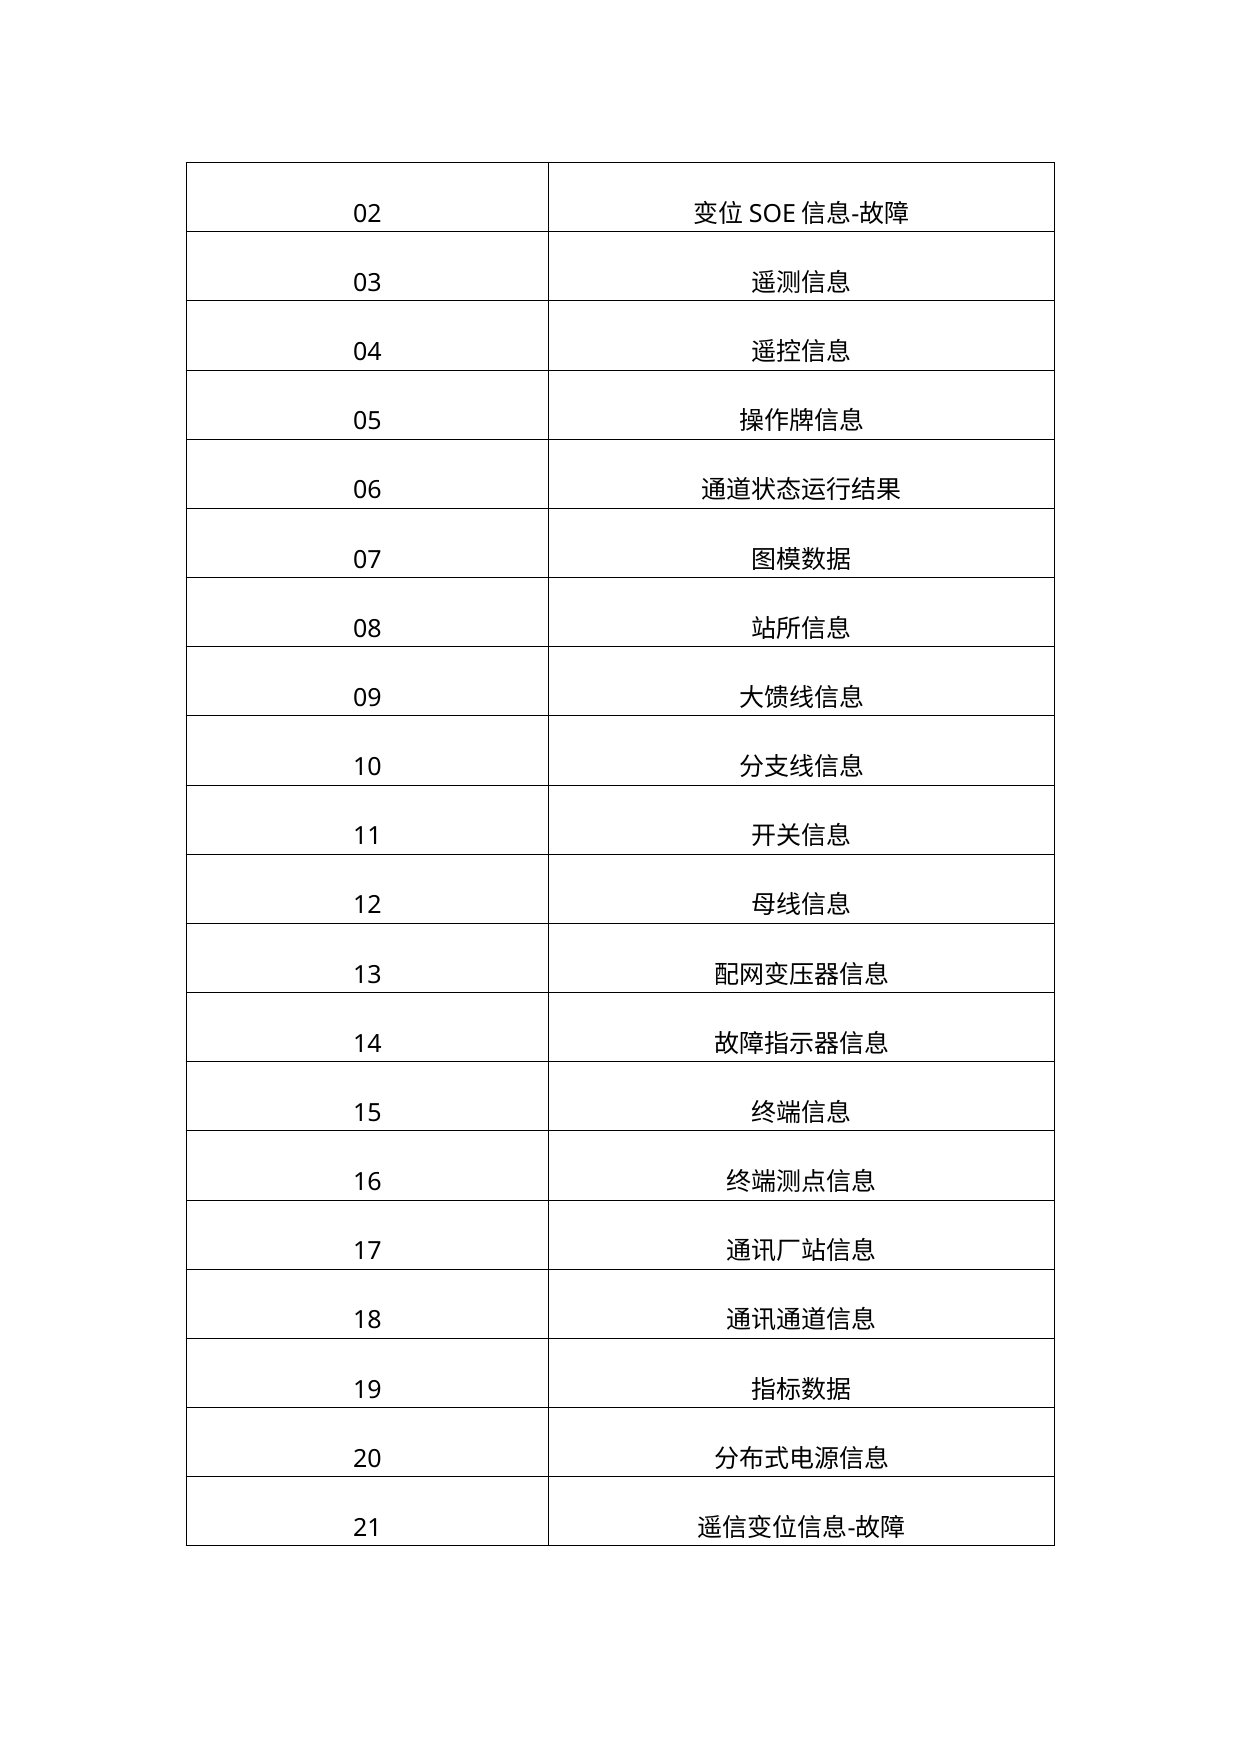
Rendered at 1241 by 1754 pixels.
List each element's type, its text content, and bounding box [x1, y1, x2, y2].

table_cell 11 [187, 786, 548, 854]
table_cell 04 [187, 301, 548, 369]
table_cell 03 [187, 232, 548, 300]
table_cell 05 [187, 371, 548, 439]
table_cell 故障指示器信息 [549, 993, 1054, 1061]
table_cell 08 [187, 578, 548, 646]
table_cell 大馈线信息 [549, 647, 1054, 715]
table_cell 开关信息 [549, 786, 1054, 854]
table_cell 母线信息 [549, 855, 1054, 923]
table_cell 18 [187, 1270, 548, 1338]
table_cell 分布式电源信息 [549, 1408, 1054, 1476]
table_cell 21 [187, 1477, 548, 1545]
table_cell 分支线信息 [549, 716, 1054, 784]
table_cell 指标数据 [549, 1339, 1054, 1407]
table_cell 配网变压器信息 [549, 924, 1054, 992]
table_cell 遥控信息 [549, 301, 1054, 369]
table_cell 图模数据 [549, 509, 1054, 577]
table_cell 站所信息 [549, 578, 1054, 646]
table_cell 07 [187, 509, 548, 577]
table_cell 15 [187, 1062, 548, 1130]
table_cell 16 [187, 1131, 548, 1199]
table_cell 遥信变位信息-故障 [549, 1477, 1054, 1545]
table_cell 12 [187, 855, 548, 923]
table_cell 13 [187, 924, 548, 992]
table_cell 操作牌信息 [549, 371, 1054, 439]
table_cell 10 [187, 716, 548, 784]
table_cell 06 [187, 440, 548, 508]
table_cell 终端信息 [549, 1062, 1054, 1130]
table_cell 通讯通道信息 [549, 1270, 1054, 1338]
table_cell 通讯厂站信息 [549, 1201, 1054, 1269]
table_cell 终端测点信息 [549, 1131, 1054, 1199]
table_cell 19 [187, 1339, 548, 1407]
table_cell 变位SOE信息-故障 [549, 163, 1054, 231]
table_cell 17 [187, 1201, 548, 1269]
table_cell 09 [187, 647, 548, 715]
table_cell 14 [187, 993, 548, 1061]
table_cell 02 [187, 163, 548, 231]
table_cell 20 [187, 1408, 548, 1476]
table_cell 通道状态运行结果 [549, 440, 1054, 508]
table_cell 遥测信息 [549, 232, 1054, 300]
